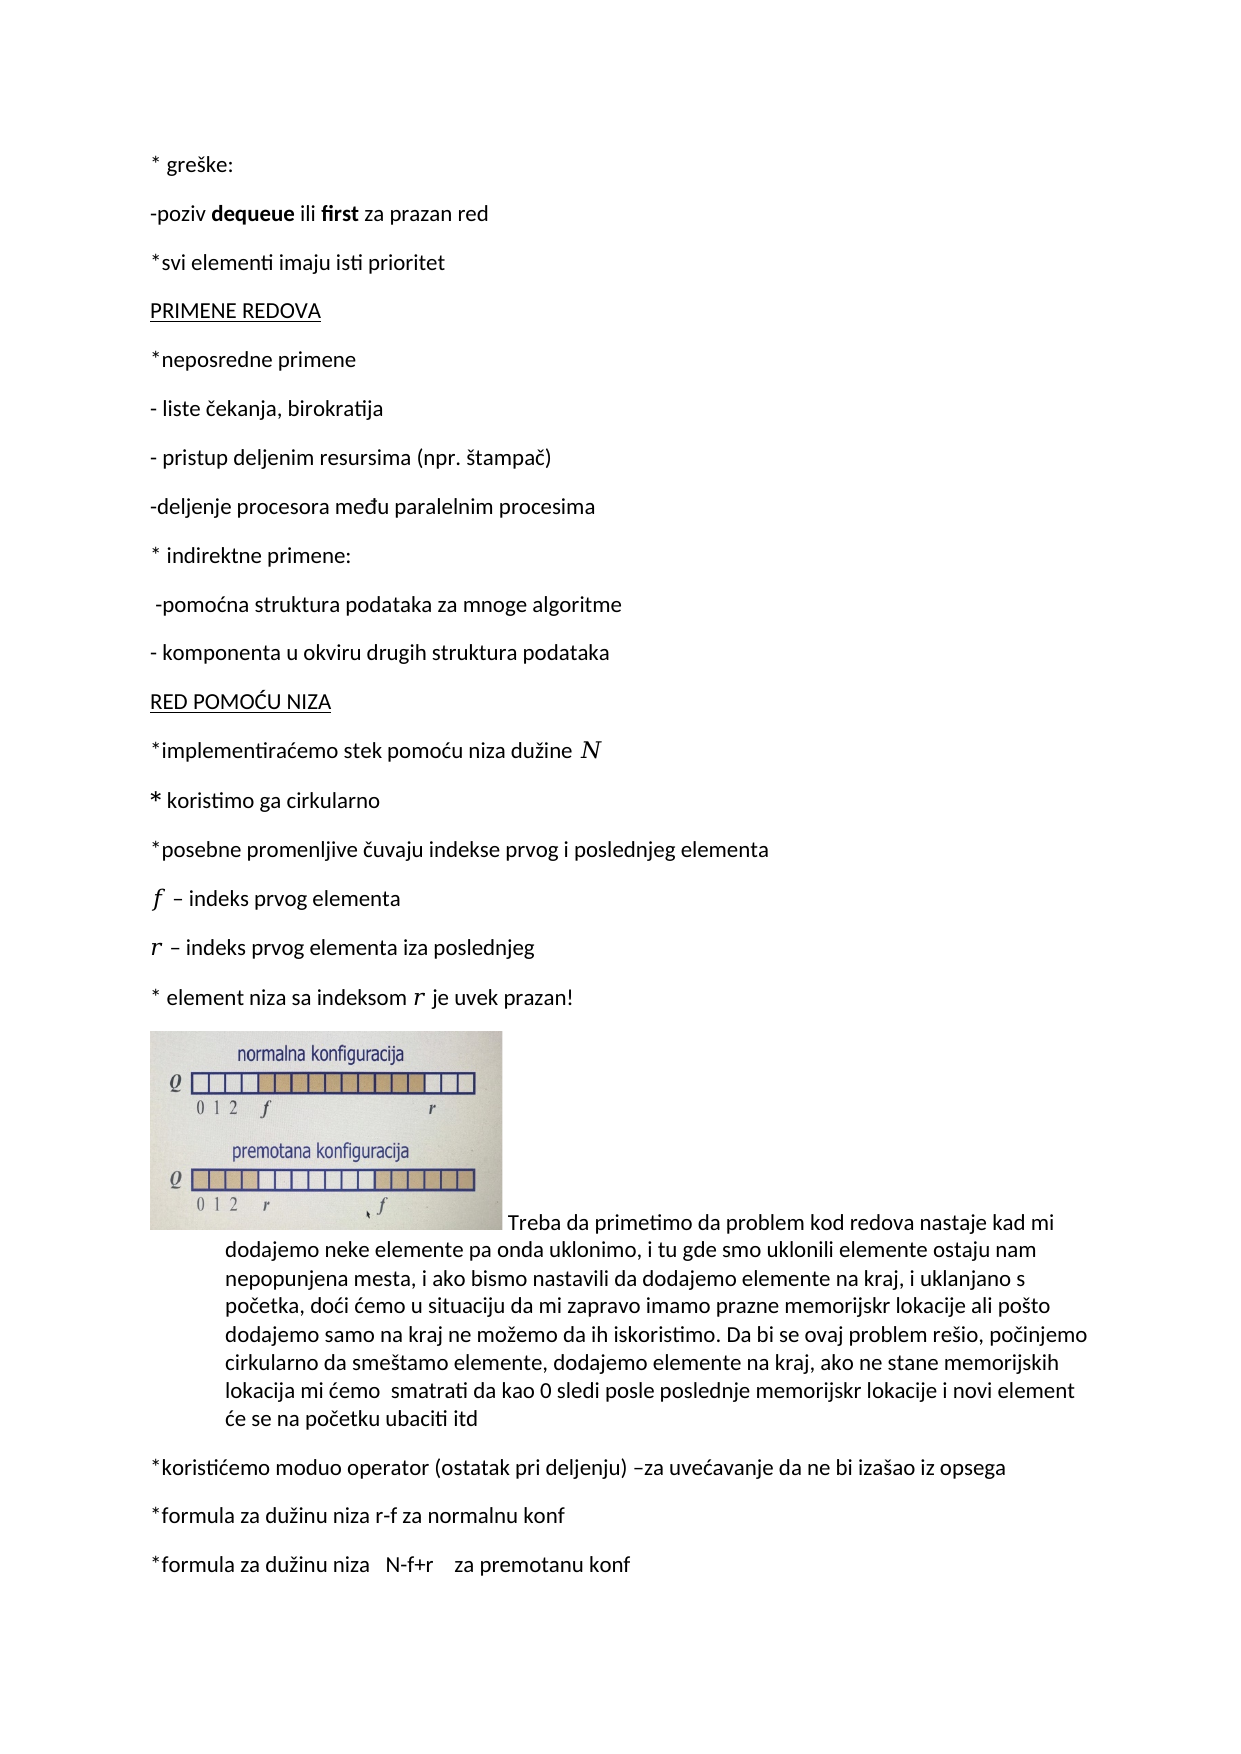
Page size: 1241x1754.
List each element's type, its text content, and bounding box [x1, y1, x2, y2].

text *posebne promenljive čuvaju indekse prvog i poslednjeg elementa [150, 835, 1090, 863]
text * indirektne primene: [150, 541, 1090, 569]
text * element niza sa indeksom 𝑟 je uvek prazan! [150, 982, 1090, 1011]
text *neposredne primene [150, 345, 1090, 373]
text *implementiraćemo stek pomoću niza dužine 𝑁 [150, 736, 1090, 765]
text PRIMENE REDOVA [150, 297, 1090, 324]
picture [150, 1031, 503, 1230]
text *formula za dužinu niza N-f+r za premotanu konf [150, 1550, 1090, 1578]
text 𝑓 – indeks prvog elementa [150, 884, 1090, 912]
text -poziv dequeue ili first za prazan red [150, 199, 1090, 227]
text Treba da primetimo da problem kod redova nastaje kad mi dodajemo neke elemente pa onda uklonimo, i tu gde smo uklonili elemente ostaju nam nepopunjena mesta, i ako bismo nastavili da dodajemo elemente na kraj, i uklanjano s početka, doći ćemo u situaciju da mi zapravo imamo prazne memorijskr lokacije ali pošto dodajemo samo na kraj ne možemo da ih iskoristimo. Da bi se ovaj problem rešio, počinjemo cirkularno da smeštamo elemente, dodajemo elemente na kraj, ako ne stane memorijskih lokacija mi ćemo smatrati da kao 0 sledi posle poslednje memorijskr lokacije i novi element će se na početku ubaciti itd [150, 1031, 1090, 1432]
text - pristup deljenim resursima (npr. štampač) [150, 443, 1090, 471]
text -deljenje procesora među paralelnim procesima [150, 492, 1090, 520]
text RED POMOĆU NIZA [150, 687, 1090, 715]
text *svi elementi imaju isti prioritet [150, 248, 1090, 276]
text - liste čekanja, birokratija [150, 394, 1090, 422]
text * greške: [150, 150, 1090, 178]
text * koristimo ga cirkularno [150, 786, 1090, 814]
text 𝑟 – indeks prvog elementa iza poslednjeg [150, 933, 1090, 961]
text *koristićemo moduo operator (ostatak pri deljenju) –za uvećavanje da ne bi izašao iz opsega [150, 1453, 1090, 1481]
text -pomoćna struktura podataka za mnoge algoritme [150, 590, 1090, 618]
text - komponenta u okviru drugih struktura podataka [150, 638, 1090, 667]
text *formula za dužinu niza r-f za normalnu konf [150, 1501, 1090, 1529]
